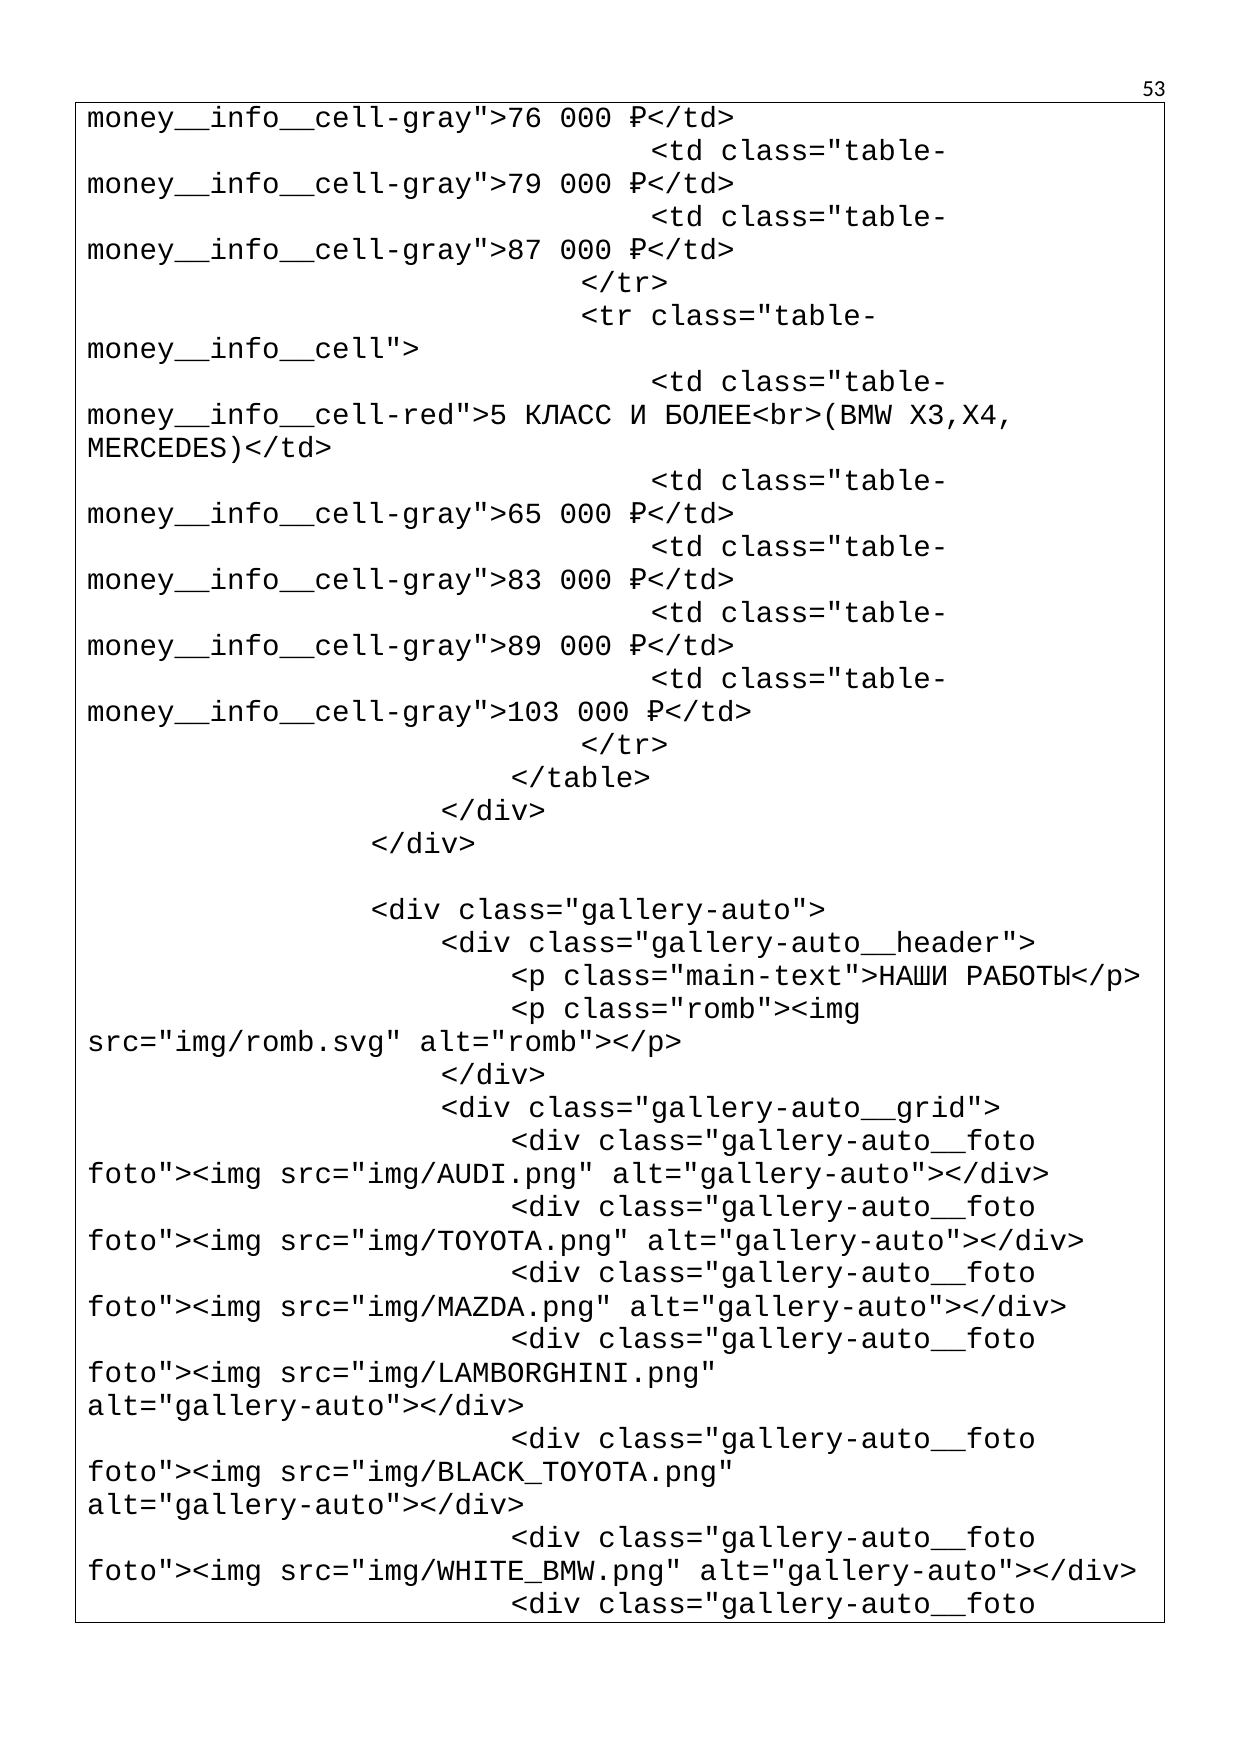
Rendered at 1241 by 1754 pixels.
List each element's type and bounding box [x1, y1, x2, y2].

table_header [76, 103, 1164, 1622]
